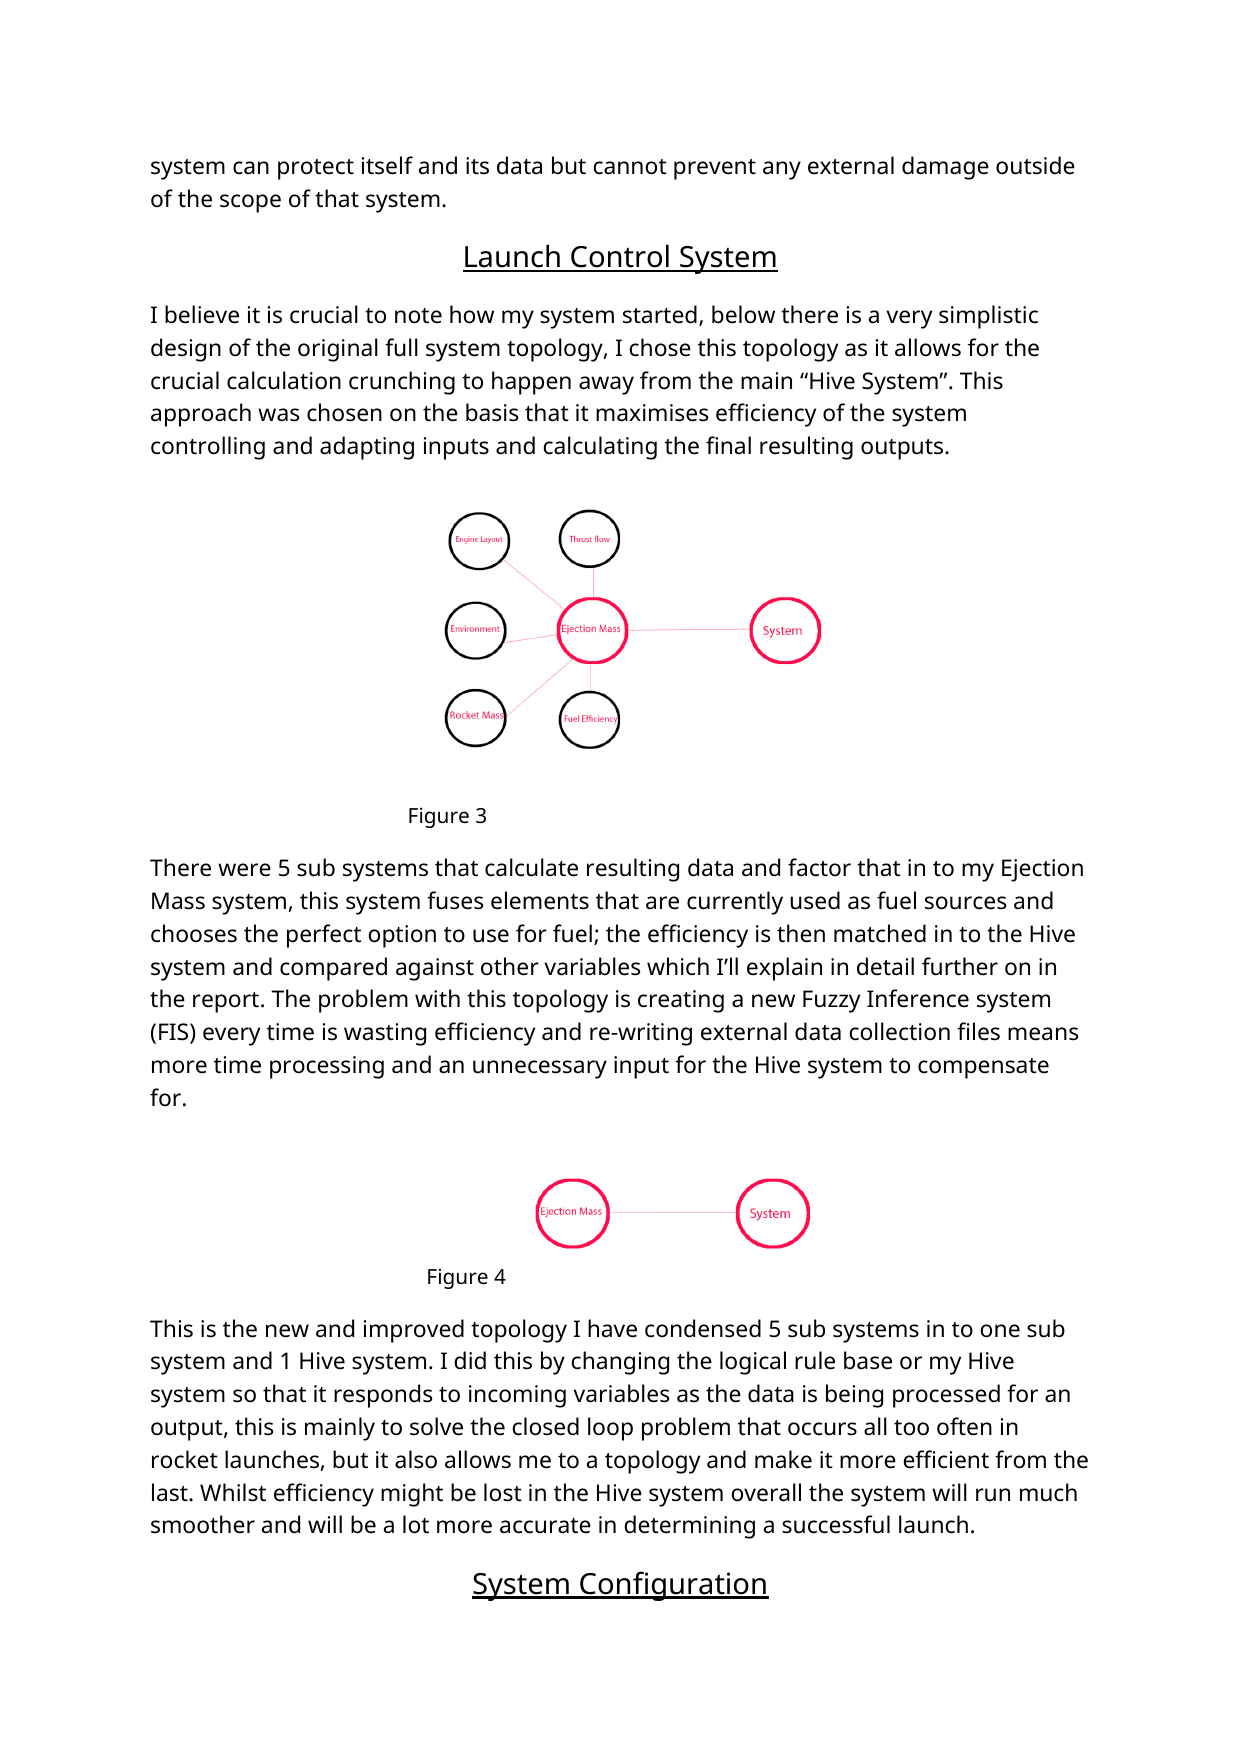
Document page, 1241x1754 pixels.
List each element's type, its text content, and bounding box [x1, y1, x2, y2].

text Figure 3 [150, 801, 1090, 830]
text There were 5 sub systems that calculate resulting data and factor that in to my Ejection Mass system, this system fuses elements that are currently used as fuel sources and chooses the perfect option to use for fuel; the efficiency is then matched in to the Hive system and compared against other variables which I’ll explain in detail further on in the report. The problem with this topology is creating a new Fuzzy Inference system (FIS) every time is wasting efficiency and re-writing external data collection files means more time processing and an unnecessary input for the Hive system to compensate for. [150, 852, 1090, 1113]
picture [409, 483, 831, 779]
text I believe it is crucial to note how my system started, below there is a very simplistic design of the original full system topology, I chose this topology as it allows for the crucial calculation crunching to happen away from the main “Hive System”. This approach was chosen on the basis that it maximises efficiency of the system controlling and adapting inputs and calculating the final resulting outputs. [150, 299, 1090, 461]
picture [505, 1135, 815, 1285]
text Launch Control System [150, 236, 1090, 276]
text This is the new and improved topology I have condensed 5 sub systems in to one sub system and 1 Hive system. I did this by changing the logical rule base or my Hive system so that it responds to incoming variables as the data is being processed for an output, this is mainly to solve the closed loop problem that occurs all too often in rocket launches, but it also allows me to a topology and make it more efficient from the last. Whilst efficiency might be lost in the Hive system overall the system will run much smoother and will be a lot more accurate in determining a successful launch. [150, 1312, 1090, 1541]
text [150, 150, 1090, 214]
text System Configuration [150, 1563, 1090, 1603]
